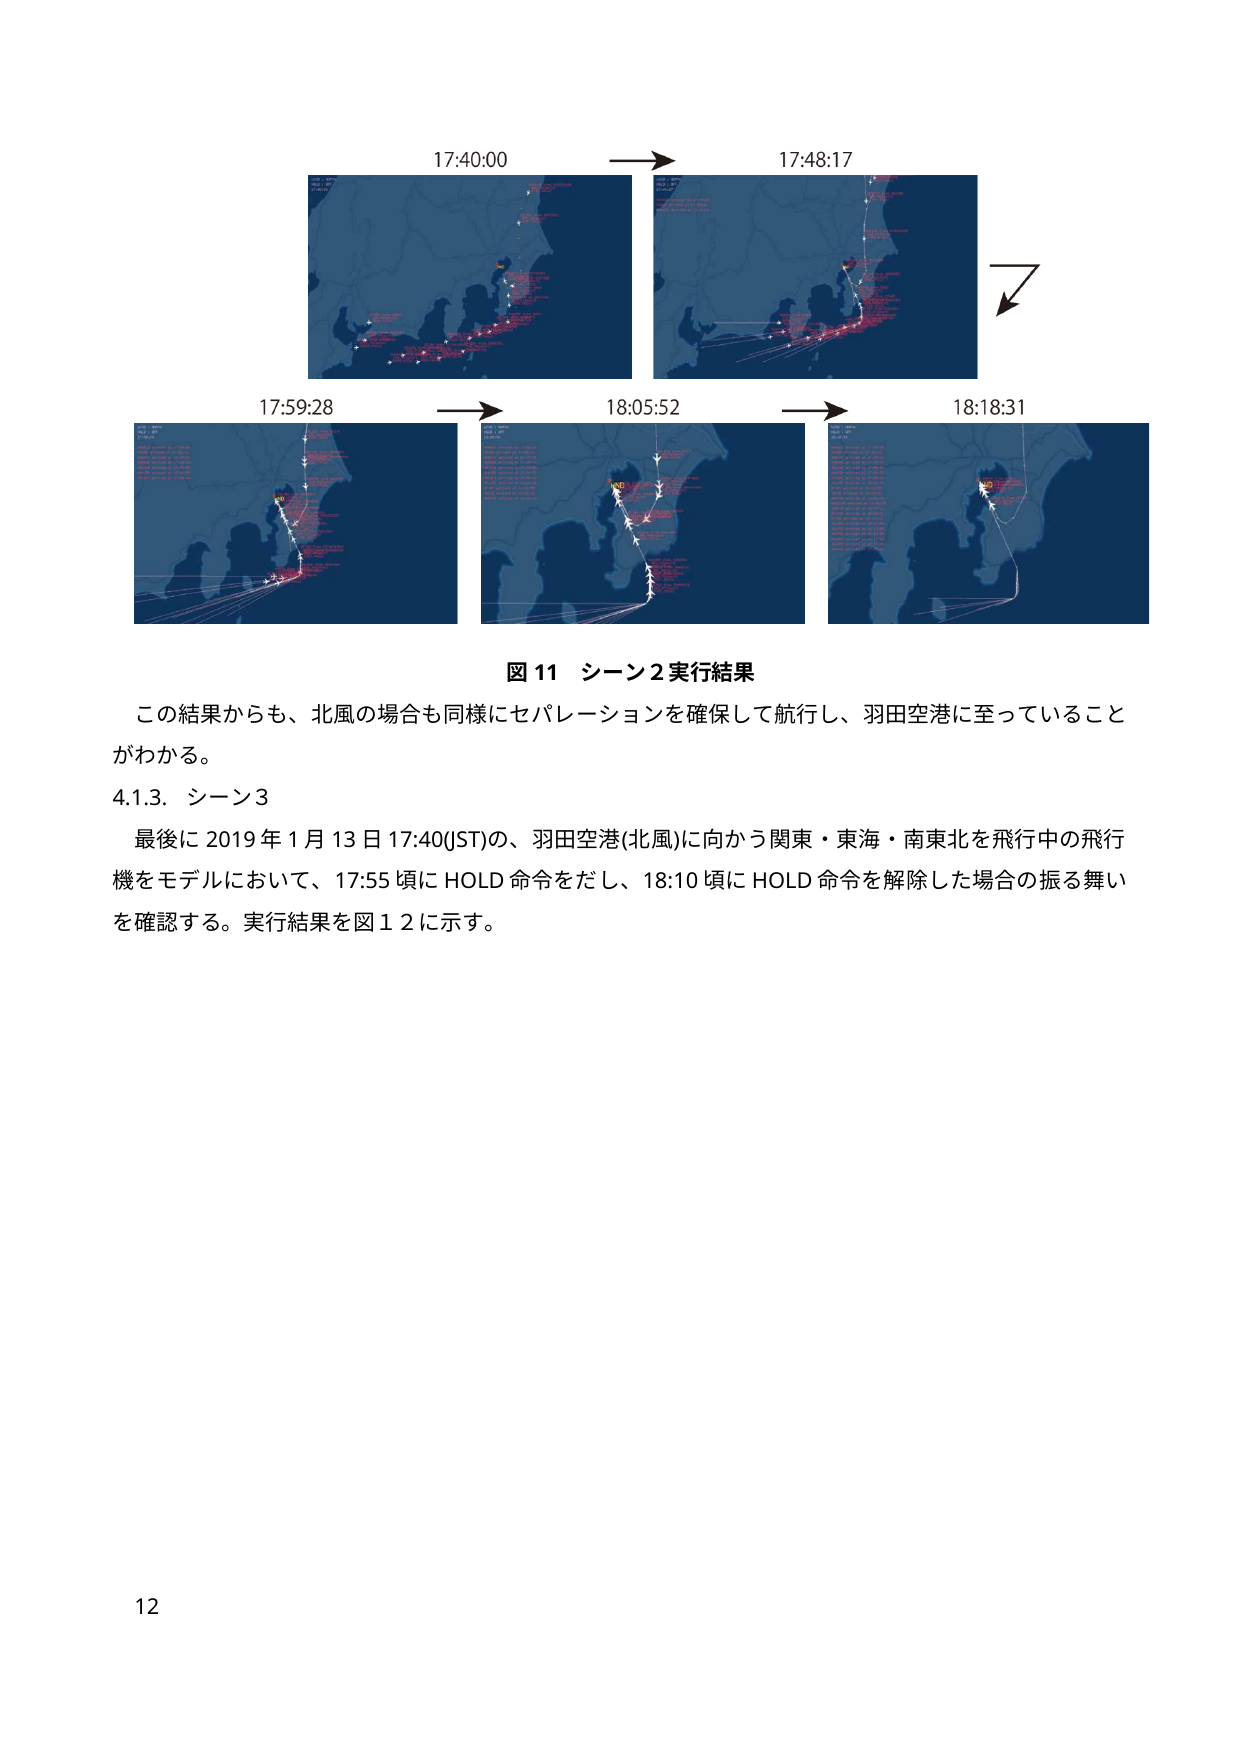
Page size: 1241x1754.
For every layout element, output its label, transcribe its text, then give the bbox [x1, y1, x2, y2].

text 図 11 シーン２実行結果 [112, 650, 1128, 692]
text この結果からも、北風の場合も同様にセパレーションを確保して航行し、羽田空港に至っていることがわかる。 [112, 692, 1128, 775]
subtitle シーン３ [112, 775, 1128, 817]
text 最後に2019年1月13日17:40(JST)の、羽田空港(北風)に向かう関東・東海・南東北を飛行中の飛行機をモデルにおいて、17:55頃にHOLD命令をだし、18:10頃にHOLD命令を解除した場合の振る舞いを確認する。実行結果を図１２に示す。 [112, 817, 1128, 942]
